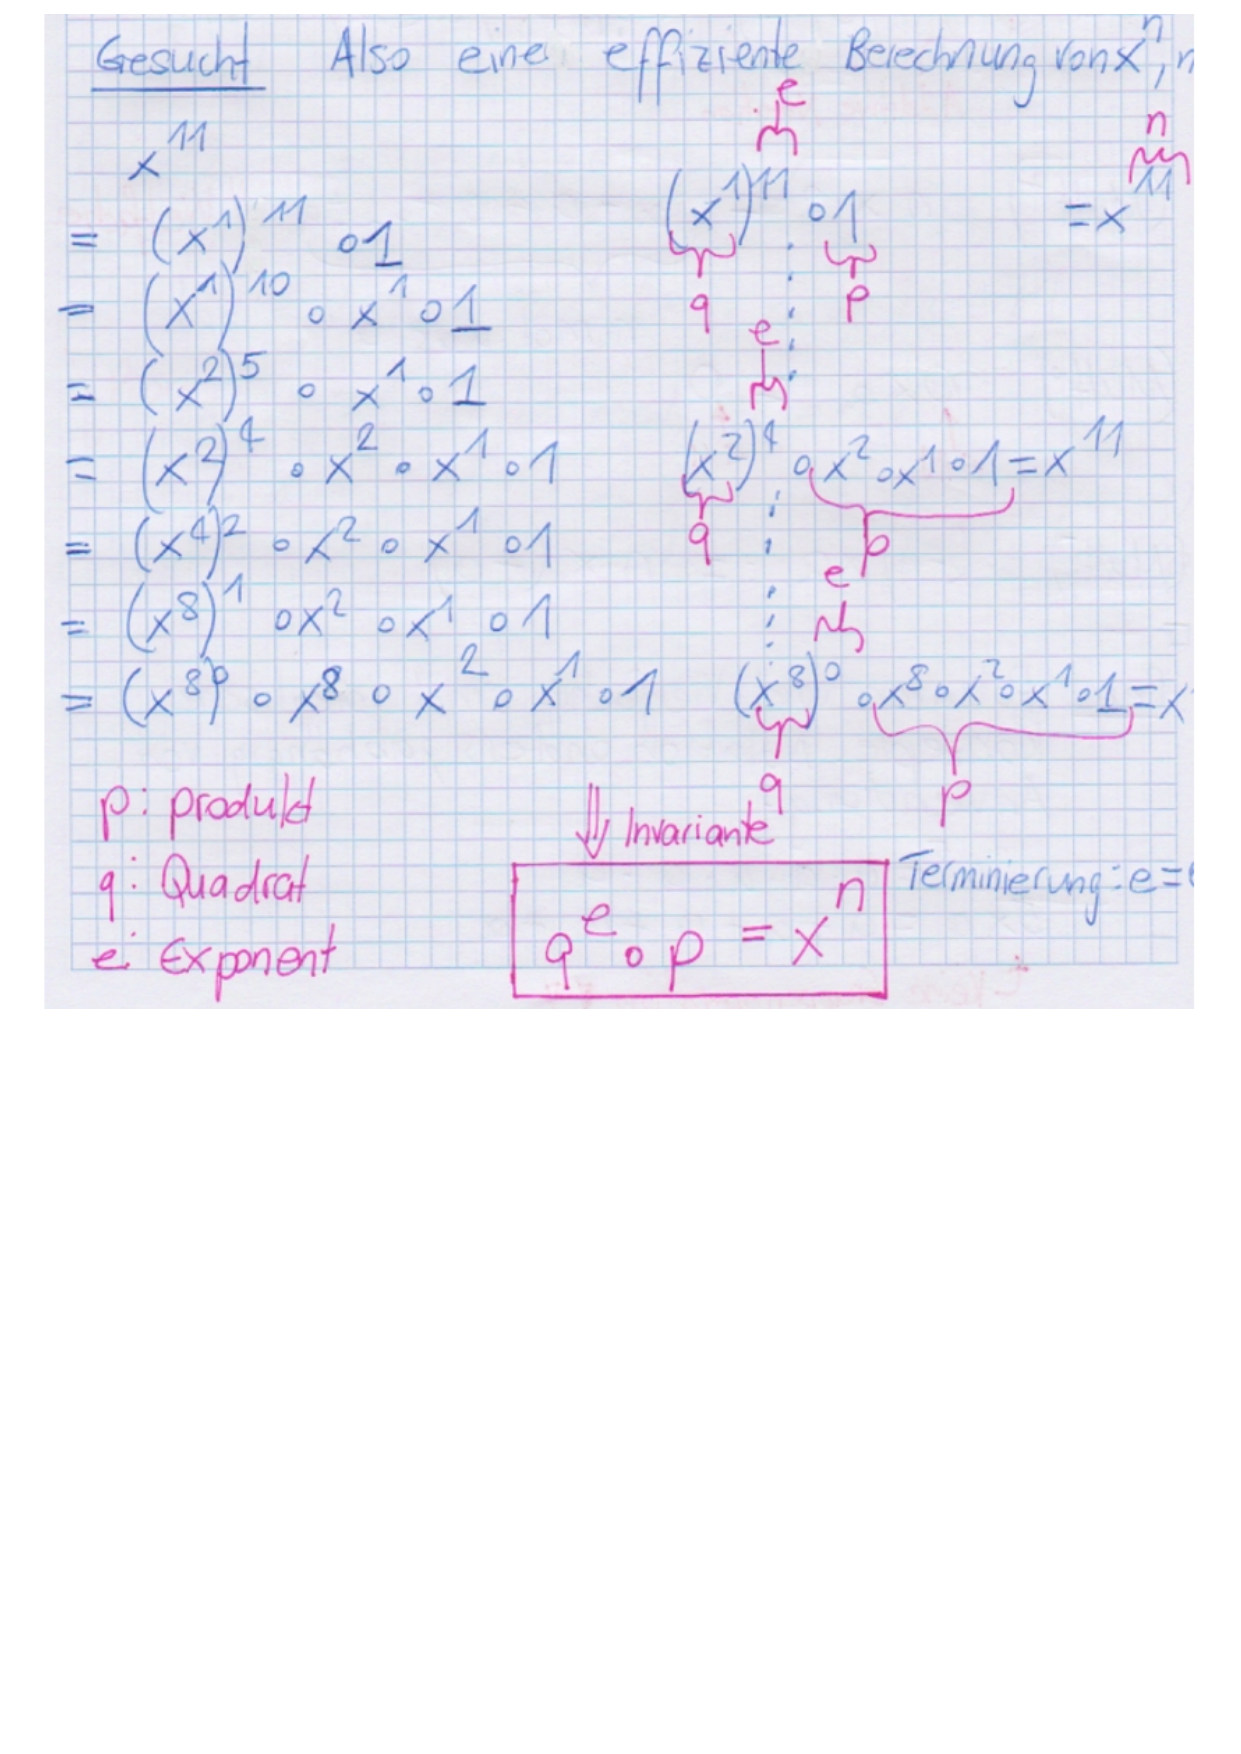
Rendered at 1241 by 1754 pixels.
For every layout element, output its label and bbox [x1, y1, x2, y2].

picture [44, 14, 1197, 1009]
